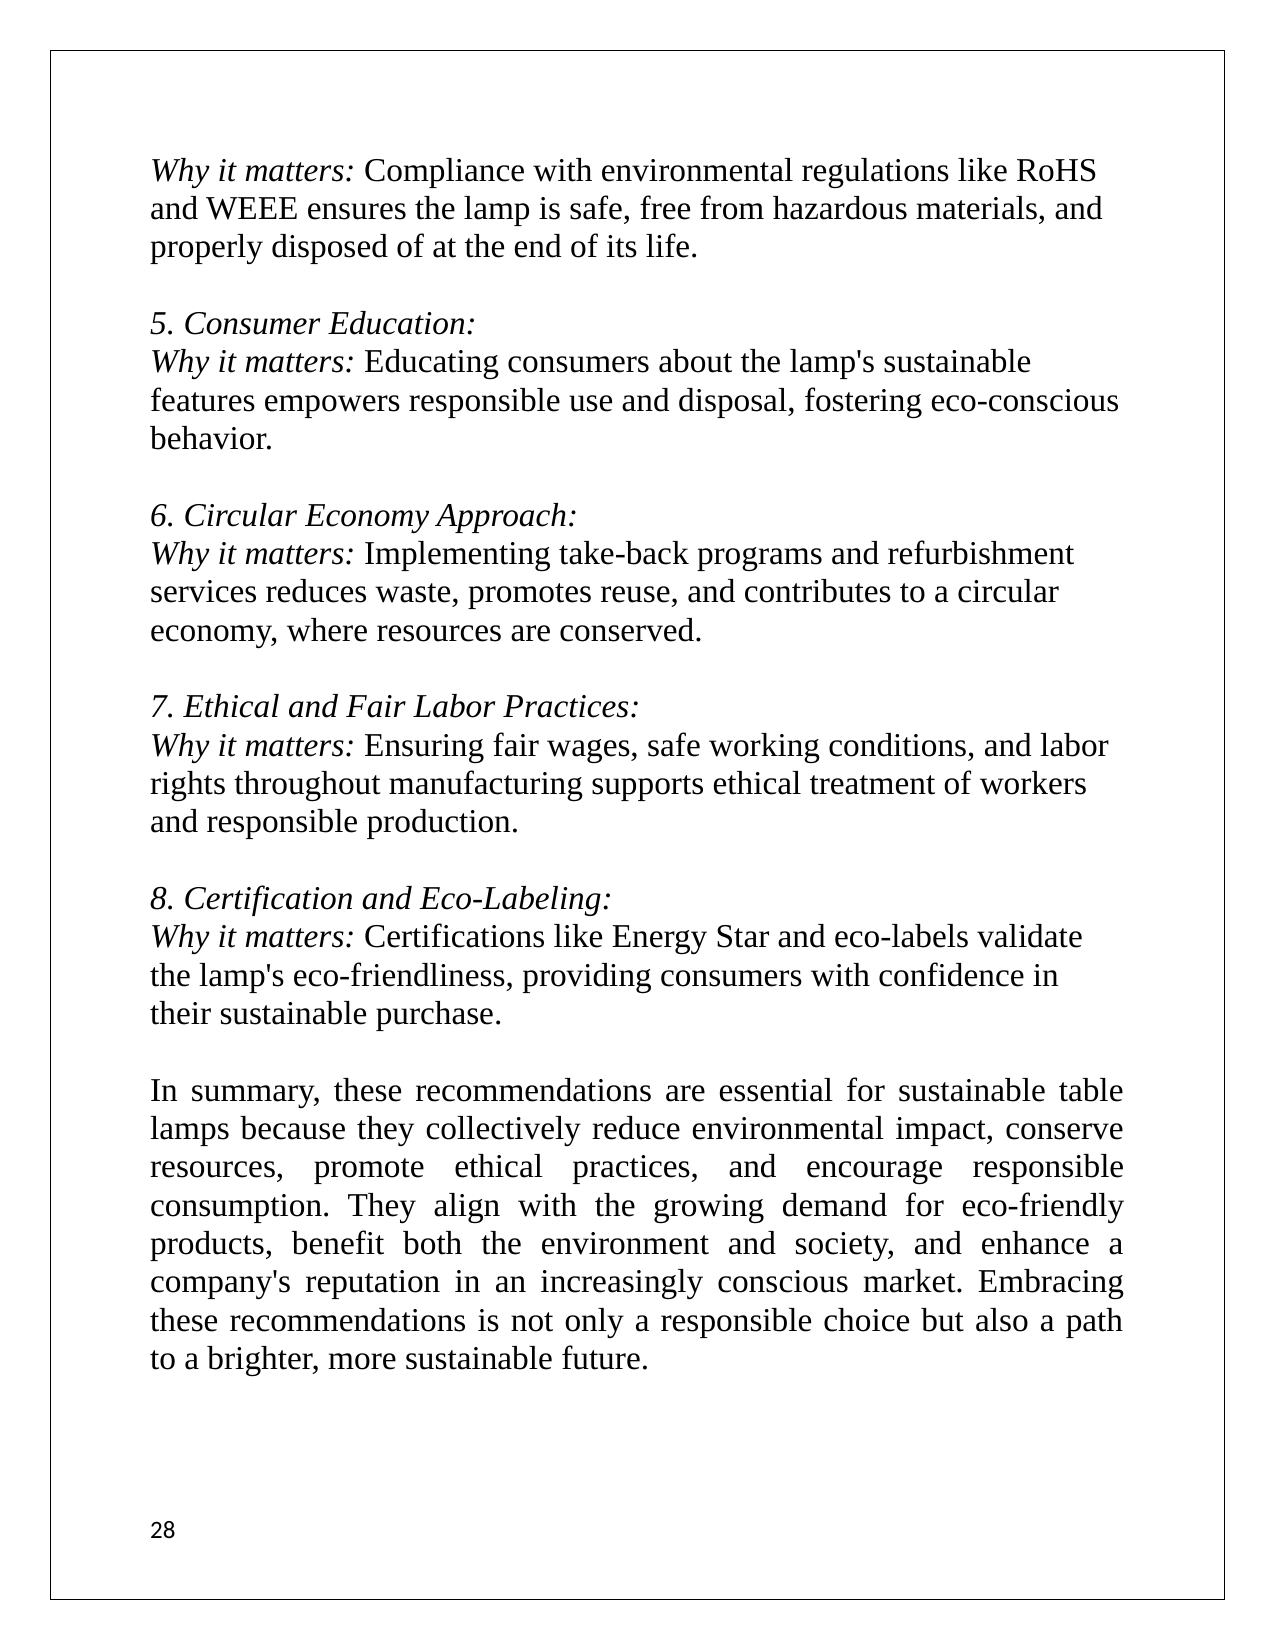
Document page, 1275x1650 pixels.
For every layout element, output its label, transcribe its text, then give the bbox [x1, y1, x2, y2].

text In summary, these recommendations are essential for sustainable table lamps because they collectively reduce environmental impact, conserve resources, promote ethical practices, and encourage responsible consumption. They align with the growing demand for eco-friendly products, benefit both the environment and society, and enhance a company's reputation in an increasingly conscious market. Embracing these recommendations is not only a responsible choice but also a path to a brighter, more sustainable future. [150, 1070, 1125, 1377]
text Why it matters: Compliance with environmental regulations like RoHS and WEEE ensures the lamp is safe, free from hazardous materials, and properly disposed of at the end of its life. [150, 150, 1125, 265]
text Why it matters: Implementing take-back programs and refurbishment services reduces waste, promotes reuse, and contributes to a circular economy, where resources are conserved. [150, 533, 1125, 648]
text Why it matters: Educating consumers about the lamp's sustainable features empowers responsible use and disposal, fostering eco-conscious behavior. [150, 342, 1125, 457]
text 7. Ethical and Fair Labor Practices: [150, 687, 1125, 725]
text 6. Circular Economy Approach: [150, 495, 1125, 533]
text 5. Consumer Education: [150, 303, 1125, 342]
text Why it matters: Certifications like Energy Star and eco-labels validate the lamp's eco-friendliness, providing consumers with confidence in their sustainable purchase. [150, 917, 1125, 1032]
text Why it matters: Ensuring fair wages, safe working conditions, and labor rights throughout manufacturing supports ethical treatment of workers and responsible production. [150, 725, 1125, 840]
text 8. Certification and Eco-Labeling: [150, 878, 1125, 917]
